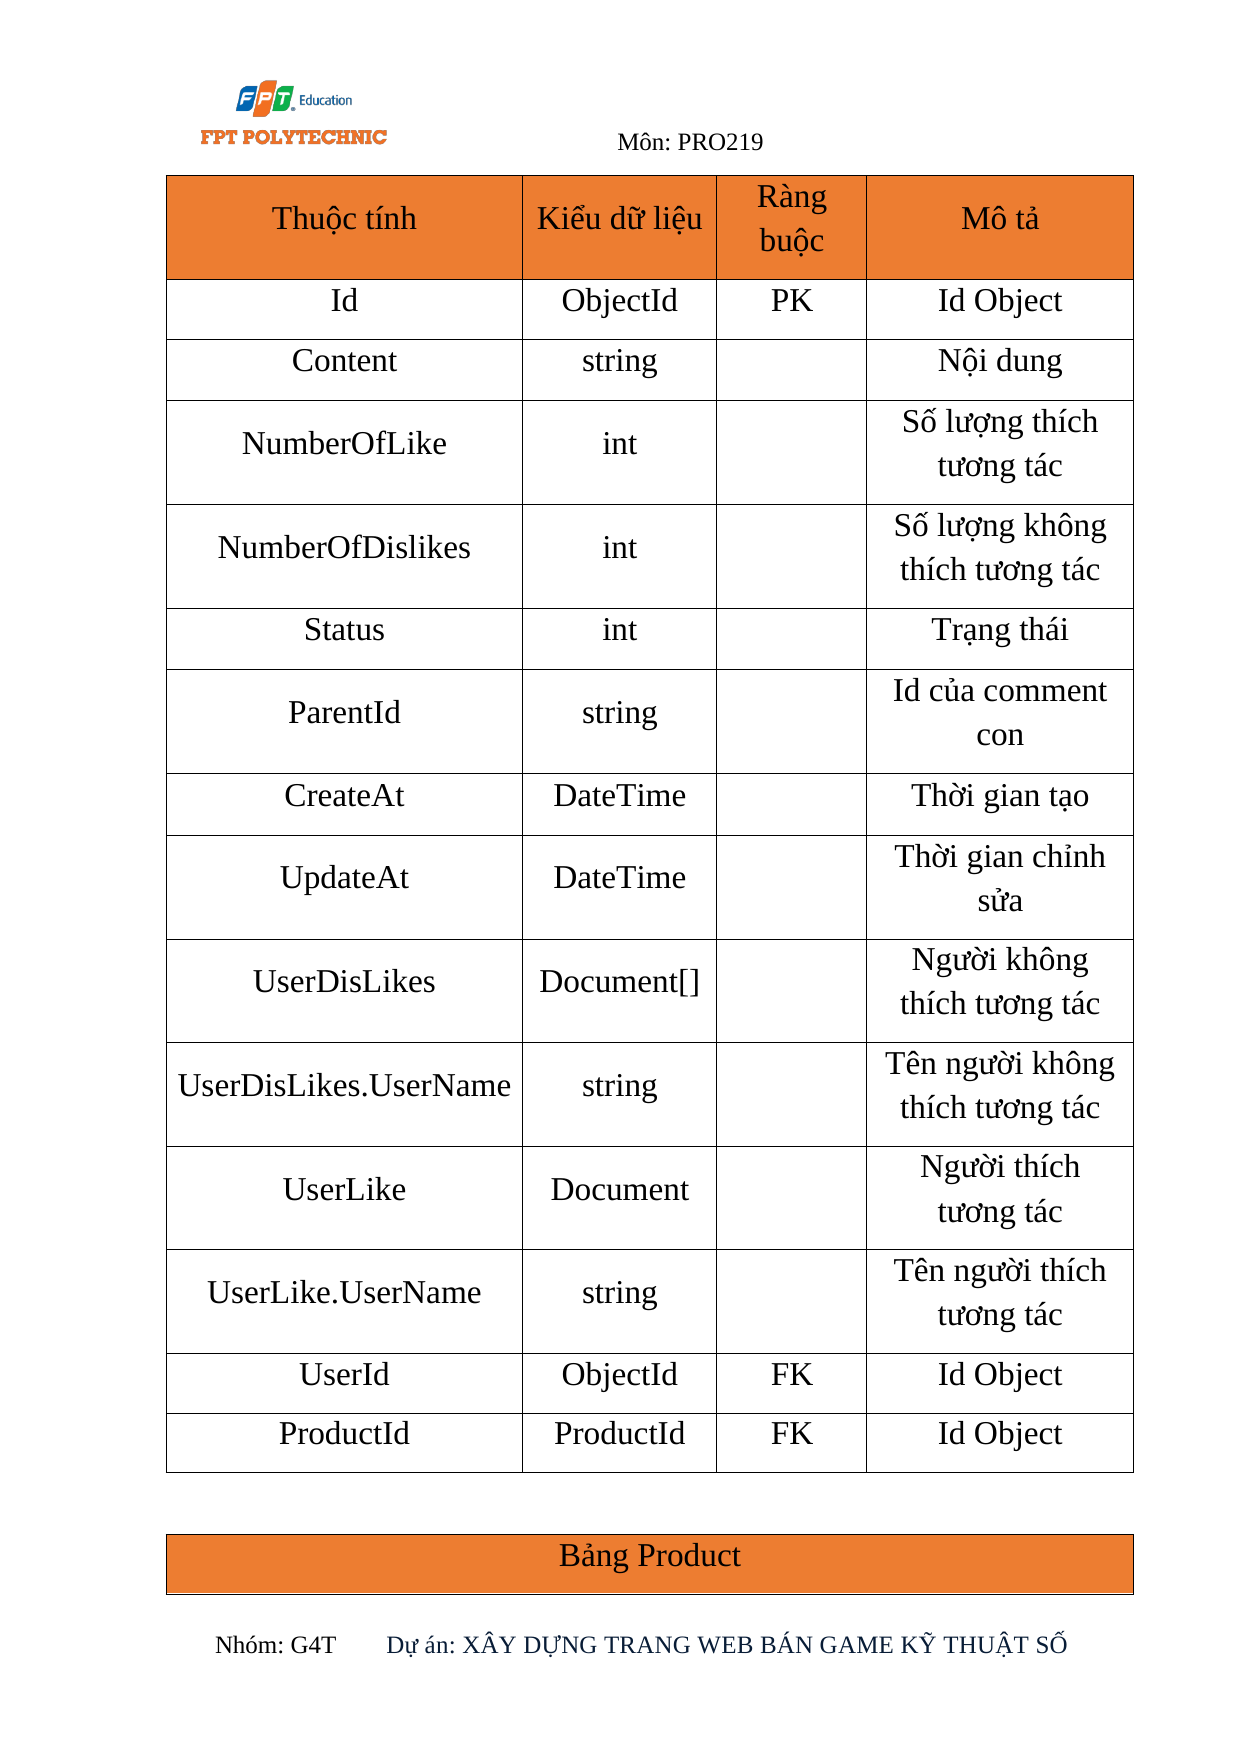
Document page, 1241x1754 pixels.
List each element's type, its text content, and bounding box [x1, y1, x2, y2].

table_cell ParentId [167, 670, 522, 773]
table_cell FK [717, 1354, 866, 1413]
table_cell int [523, 609, 716, 669]
table_cell UserLike [167, 1147, 522, 1249]
table_cell Thời gian chỉnh sửa [867, 836, 1133, 938]
table_cell ProductId [523, 1414, 716, 1472]
table_cell Ràng buộc [717, 176, 866, 279]
table_cell [717, 1250, 866, 1353]
table_cell UserDisLikes.UserName [167, 1043, 522, 1146]
table_cell Document [523, 1147, 716, 1249]
table_cell Tên người không thích tương tác [867, 1043, 1133, 1146]
table_cell Mô tả [867, 176, 1133, 279]
table_cell Thời gian tạo [867, 774, 1133, 835]
table_cell [717, 940, 866, 1042]
table_cell Status [167, 609, 522, 669]
table_cell [717, 774, 866, 835]
table_cell string [523, 1250, 716, 1353]
table_cell Tên người thích tương tác [867, 1250, 1133, 1353]
table_cell UserId [167, 1354, 522, 1413]
table_cell PK [717, 280, 866, 338]
table_cell Thuộc tính [167, 176, 522, 279]
table_cell Id Object [867, 280, 1133, 338]
table_cell Nội dung [867, 340, 1133, 400]
table_cell NumberOfDislikes [167, 505, 522, 608]
table_cell int [523, 505, 716, 608]
table_cell UserDisLikes [167, 940, 522, 1042]
table_cell Số lượng thích tương tác [867, 401, 1133, 504]
table_cell UpdateAt [167, 836, 522, 938]
table_cell NumberOfLike [167, 401, 522, 504]
table_cell Id của comment con [867, 670, 1133, 773]
picture [194, 75, 393, 150]
table_cell string [523, 670, 716, 773]
table_cell Người thích tương tác [867, 1147, 1133, 1249]
table_cell Id [167, 280, 522, 338]
table_header Bảng Product [167, 1535, 1133, 1593]
table_cell string [523, 1043, 716, 1146]
table_cell Người không thích tương tác [867, 940, 1133, 1042]
table_cell CreateAt [167, 774, 522, 835]
table_cell DateTime [523, 836, 716, 938]
table_cell [717, 1043, 866, 1146]
table_cell [717, 340, 866, 400]
table_cell Id Object [867, 1354, 1133, 1413]
table_cell Document[] [523, 940, 716, 1042]
table_cell [717, 609, 866, 669]
table_cell [717, 670, 866, 773]
table_cell Trạng thái [867, 609, 1133, 669]
table_cell UserLike.UserName [167, 1250, 522, 1353]
table_cell FK [717, 1414, 866, 1472]
table_cell ObjectId [523, 280, 716, 338]
table_cell [717, 1147, 866, 1249]
table_cell DateTime [523, 774, 716, 835]
table_cell [717, 505, 866, 608]
table_cell [717, 836, 866, 938]
table_cell Id Object [867, 1414, 1133, 1472]
table_cell Content [167, 340, 522, 400]
table_cell Kiểu dữ liệu [523, 176, 716, 279]
table_cell string [523, 340, 716, 400]
table_cell ProductId [167, 1414, 522, 1472]
table_cell [717, 401, 866, 504]
table_cell int [523, 401, 716, 504]
table_cell Số lượng không thích tương tác [867, 505, 1133, 608]
table_cell ObjectId [523, 1354, 716, 1413]
